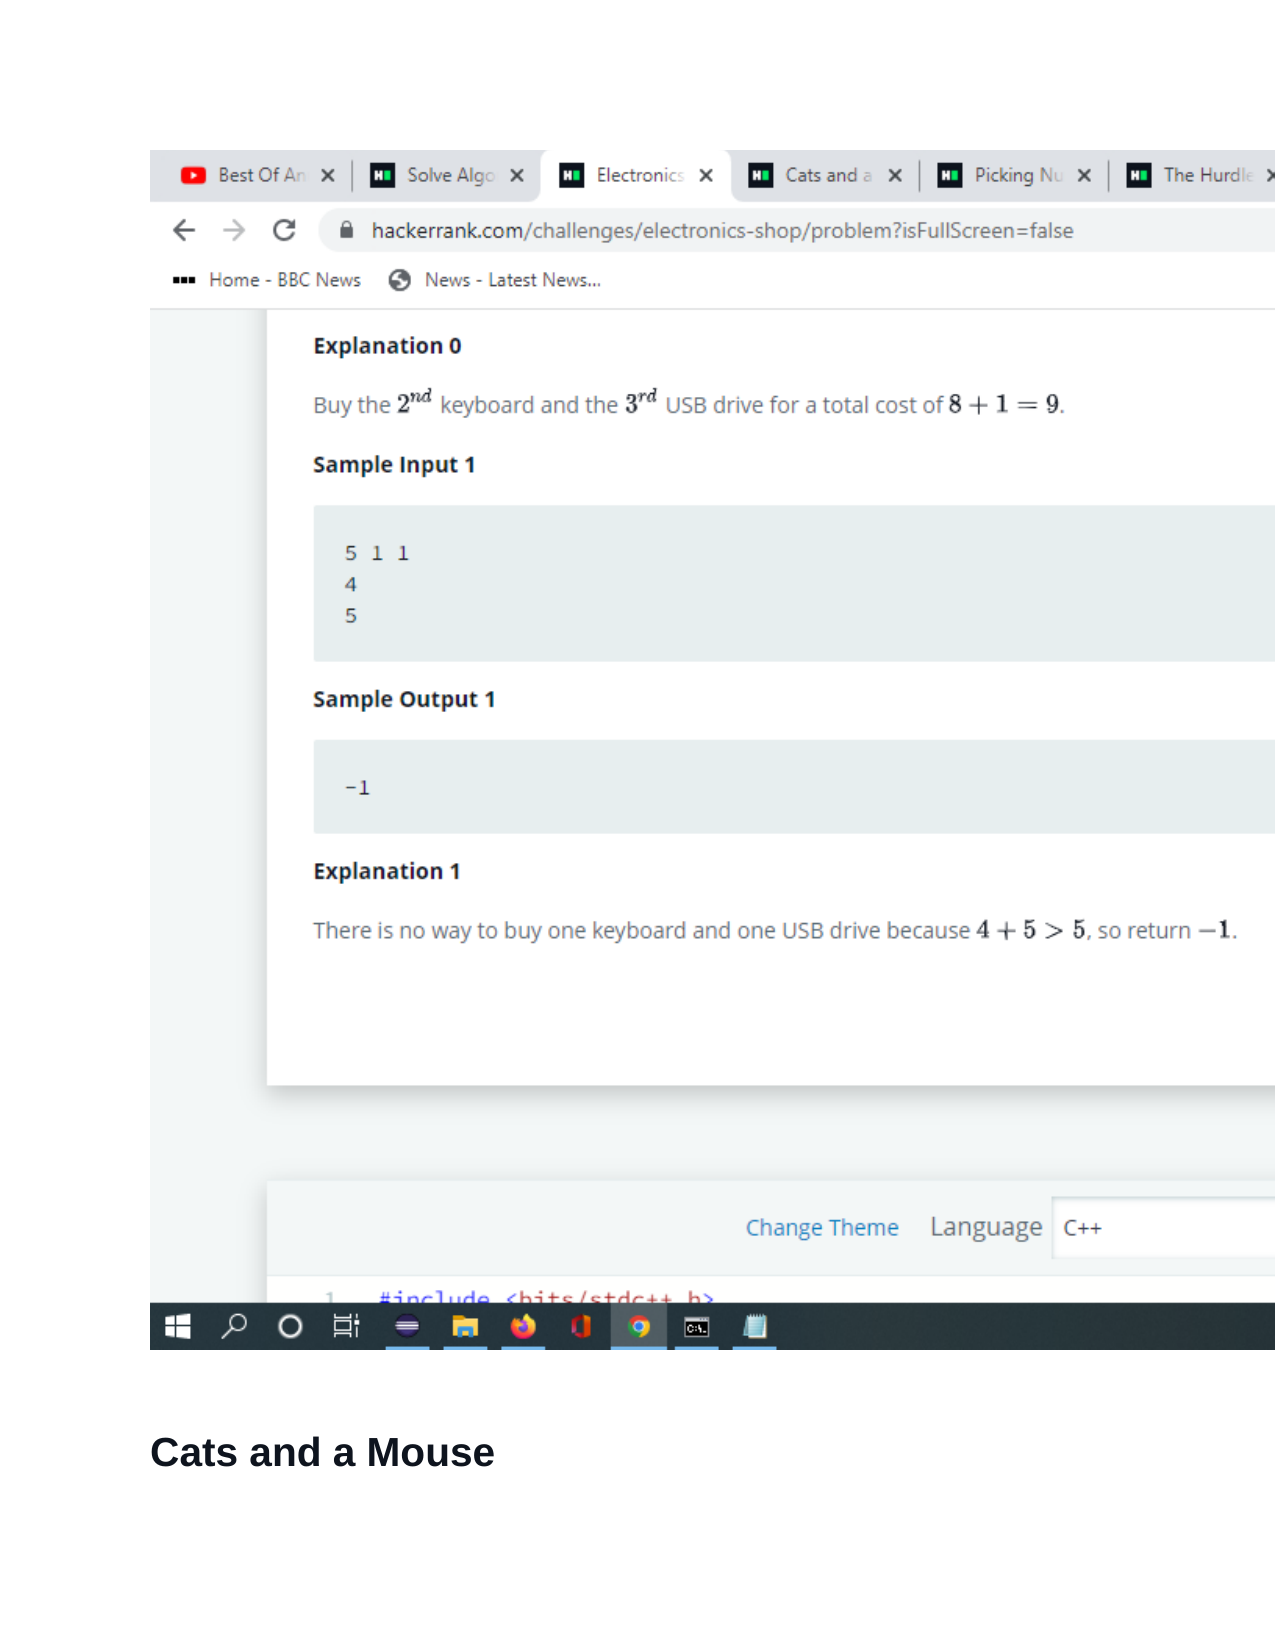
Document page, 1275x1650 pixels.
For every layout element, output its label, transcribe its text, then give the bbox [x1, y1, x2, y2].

subtitle Cats and a Mouse [150, 1428, 1125, 1475]
picture [150, 150, 1275, 1350]
